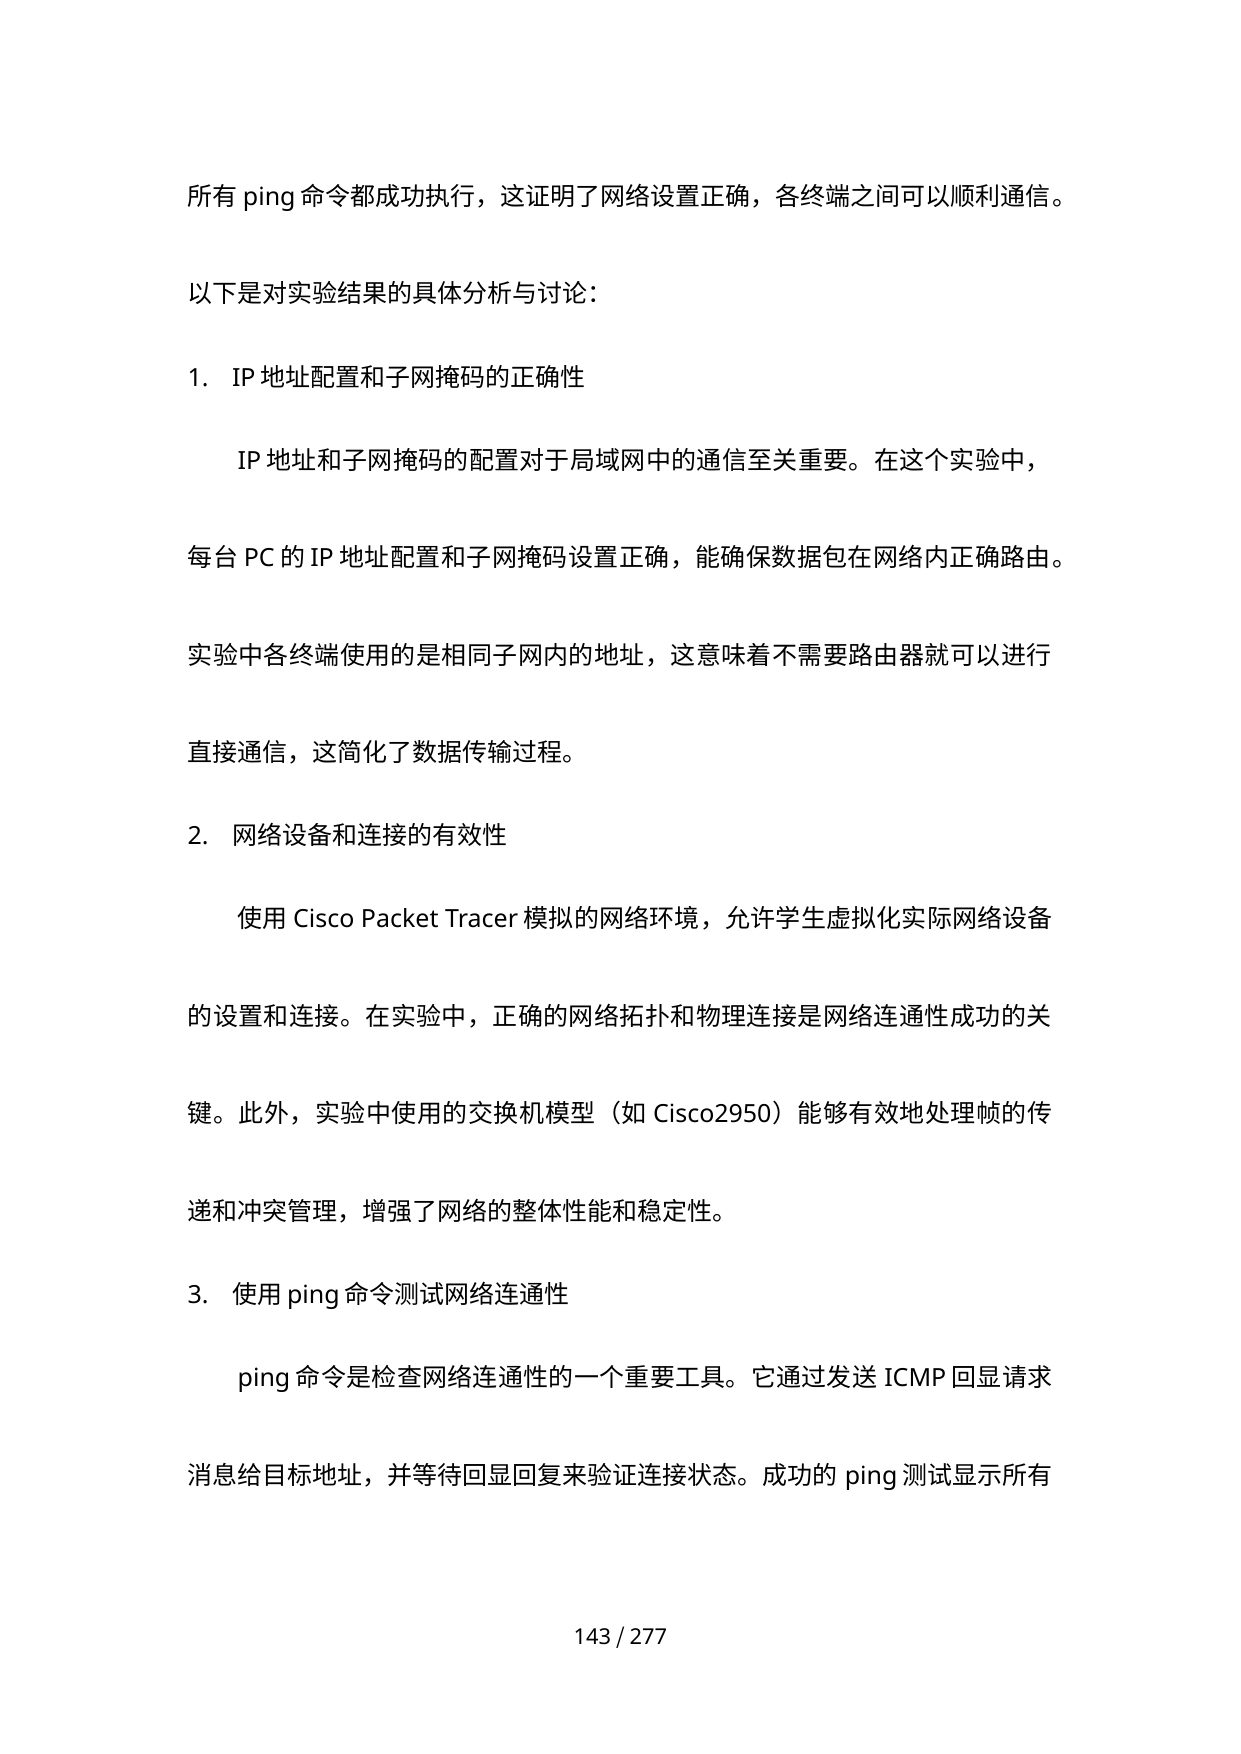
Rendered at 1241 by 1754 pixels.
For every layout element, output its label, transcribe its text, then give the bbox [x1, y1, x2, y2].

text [187, 162, 1053, 324]
text IP地址和子网掩码的配置对于局域网中的通信至关重要。在这个实验中，每台PC的IP地址配置和子网掩码设置正确，能确保数据包在网络内正确路由。实验中各终端使用的是相同子网内的地址，这意味着不需要路由器就可以进行直接通信，这简化了数据传输过程。 [187, 426, 1053, 783]
list 使用ping命令测试网络连通性 [187, 1260, 1053, 1325]
list IP地址配置和子网掩码的正确性 [187, 343, 1053, 408]
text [187, 1343, 1053, 1506]
list 网络设备和连接的有效性 [187, 801, 1053, 866]
text 使用Cisco Packet Tracer模拟的网络环境，允许学生虚拟化实际网络设备的设置和连接。在实验中，正确的网络拓扑和物理连接是网络连通性成功的关键。此外，实验中使用的交换机模型（如Cisco2950）能够有效地处理帧的传递和冲突管理，增强了网络的整体性能和稳定性。 [187, 884, 1053, 1242]
